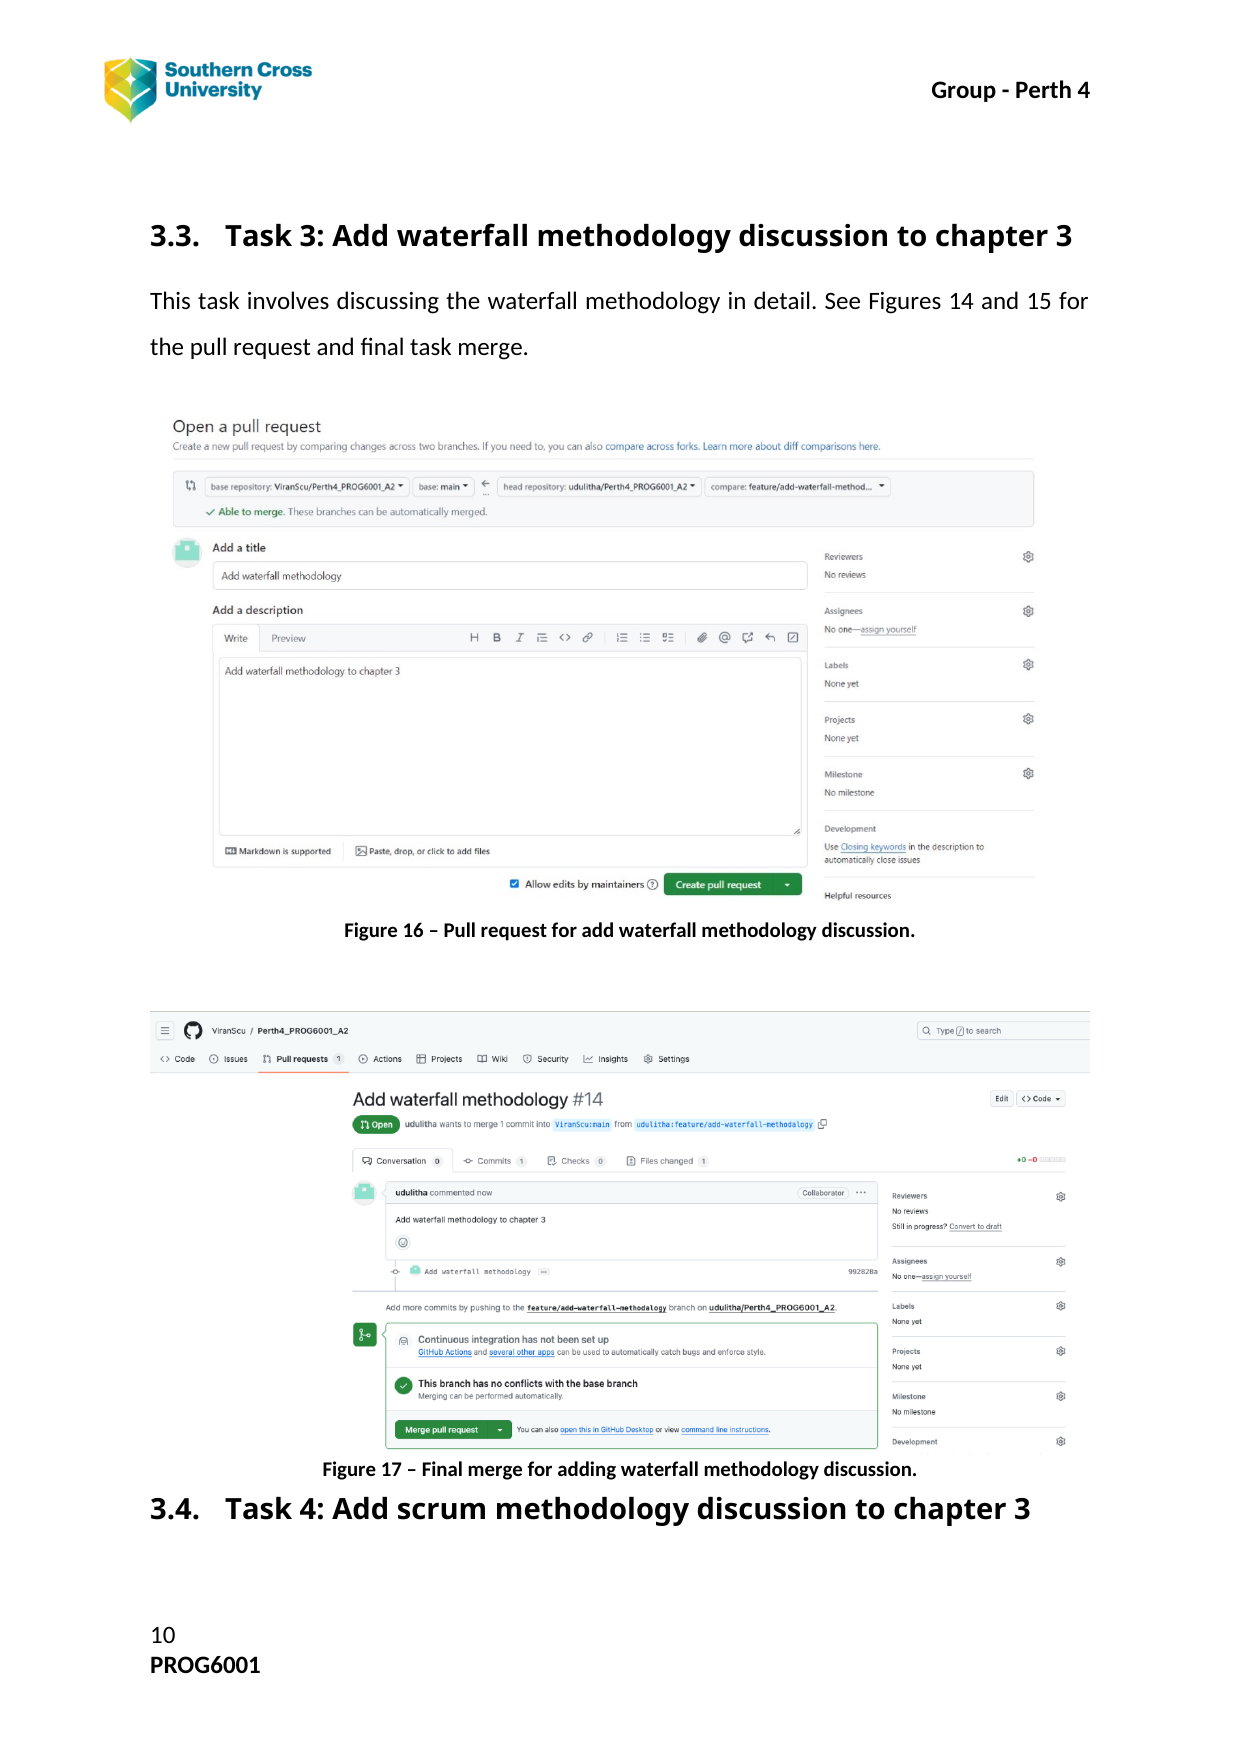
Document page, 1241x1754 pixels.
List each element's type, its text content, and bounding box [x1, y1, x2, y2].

text This task involves discussing the waterfall methodology in detail. See Figures 14 and 15 for the pull request and final task merge. [150, 285, 1090, 362]
picture [150, 1011, 1091, 1454]
subtitle Task 3: Add waterfall methodology discussion to chapter 3 [150, 215, 1090, 255]
subtitle Task 4: Add scrum methodology discussion to chapter 3 [150, 1482, 1090, 1528]
picture [98, 54, 326, 129]
picture [150, 407, 1091, 905]
